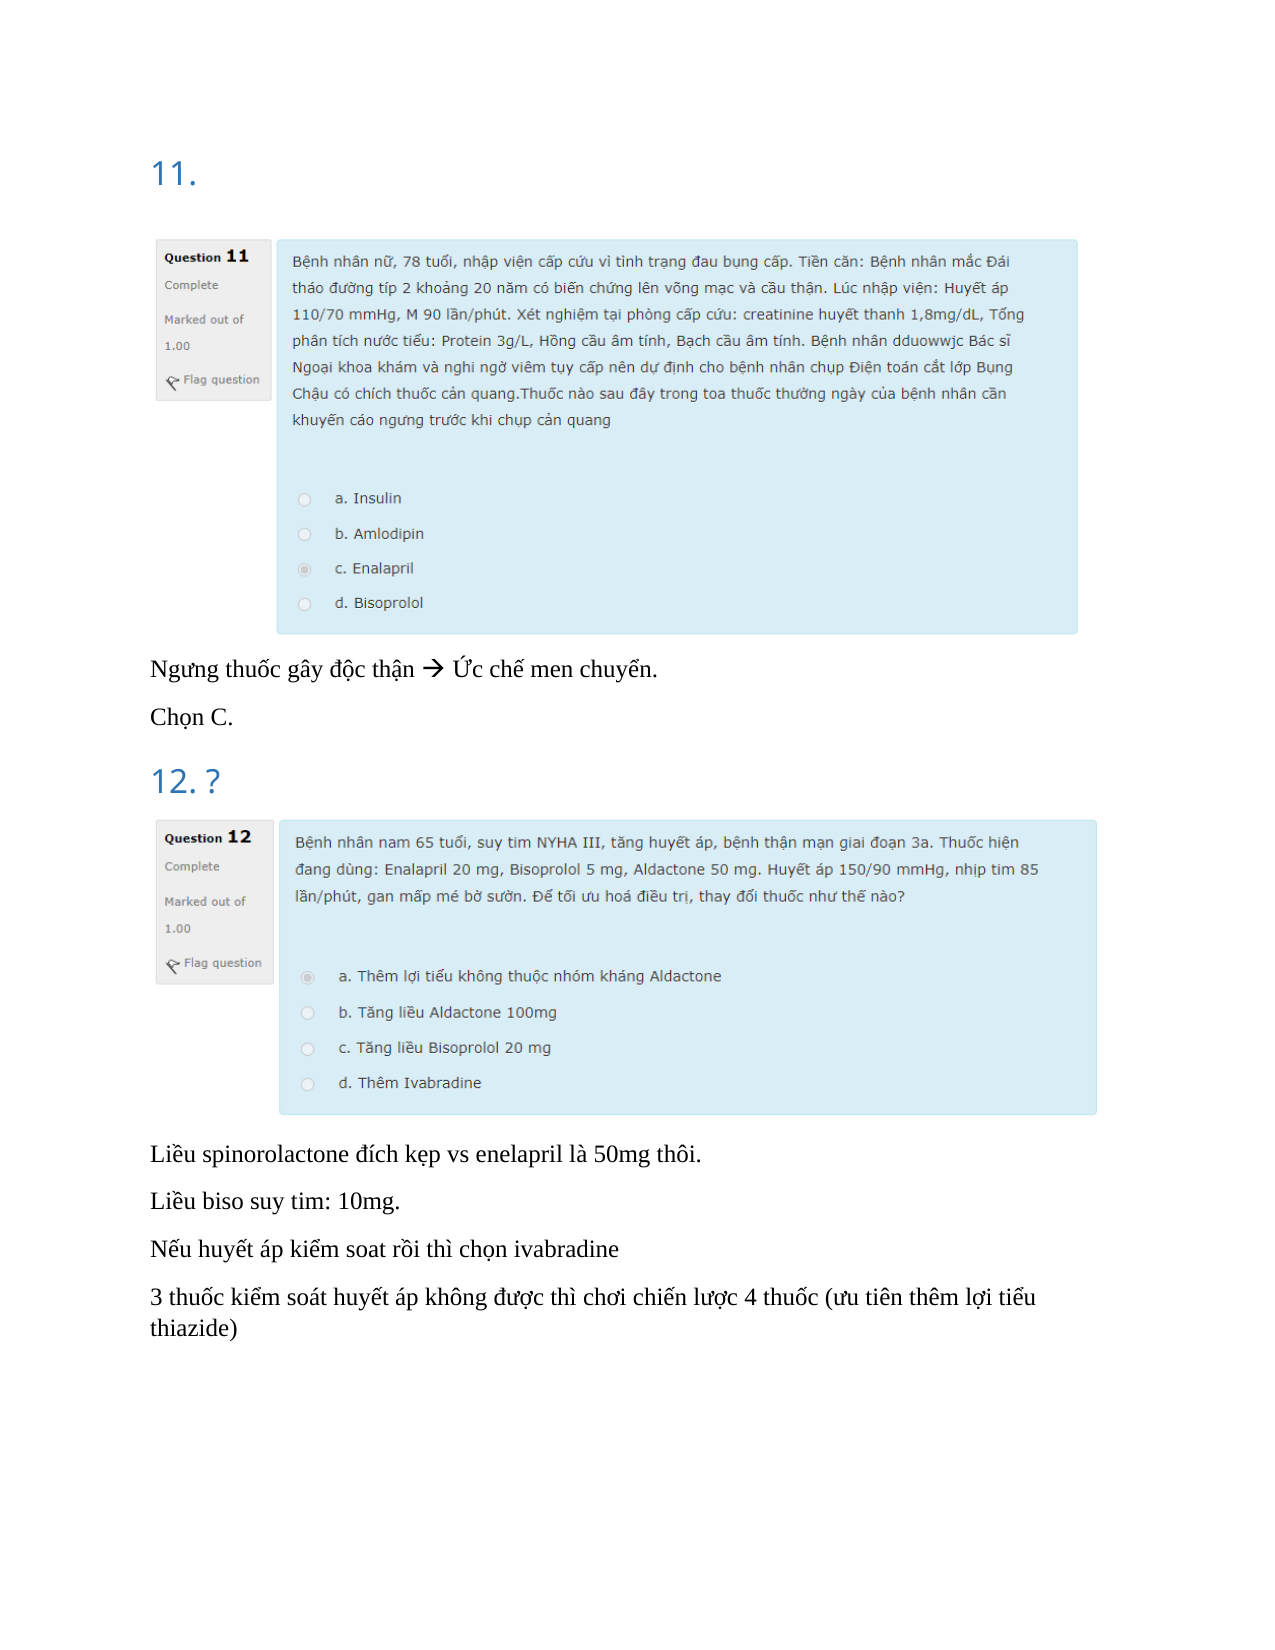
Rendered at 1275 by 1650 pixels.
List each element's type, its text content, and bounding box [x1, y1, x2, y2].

text Nếu huyết áp kiểm soat rồi thì chọn ivabradine [150, 1234, 1125, 1263]
text Liều spinorolactone đích kẹp vs enelapril là 50mg thôi. [150, 1139, 1125, 1167]
subtitle 12. ? [150, 758, 1125, 803]
text 3 thuốc kiểm soát huyết áp không được thì chơi chiến lược 4 thuốc (ưu tiên thêm lợi tiểu thiazide) [150, 1282, 1125, 1342]
text Liều biso suy tim: 10mg. [150, 1186, 1125, 1215]
picture [150, 223, 1102, 651]
text Ngưng thuốc gây độc thận Ức chế men chuyển. [150, 654, 1125, 683]
picture [150, 807, 1119, 1120]
subtitle 11. [150, 150, 1125, 195]
text Chọn C. [150, 702, 1125, 731]
